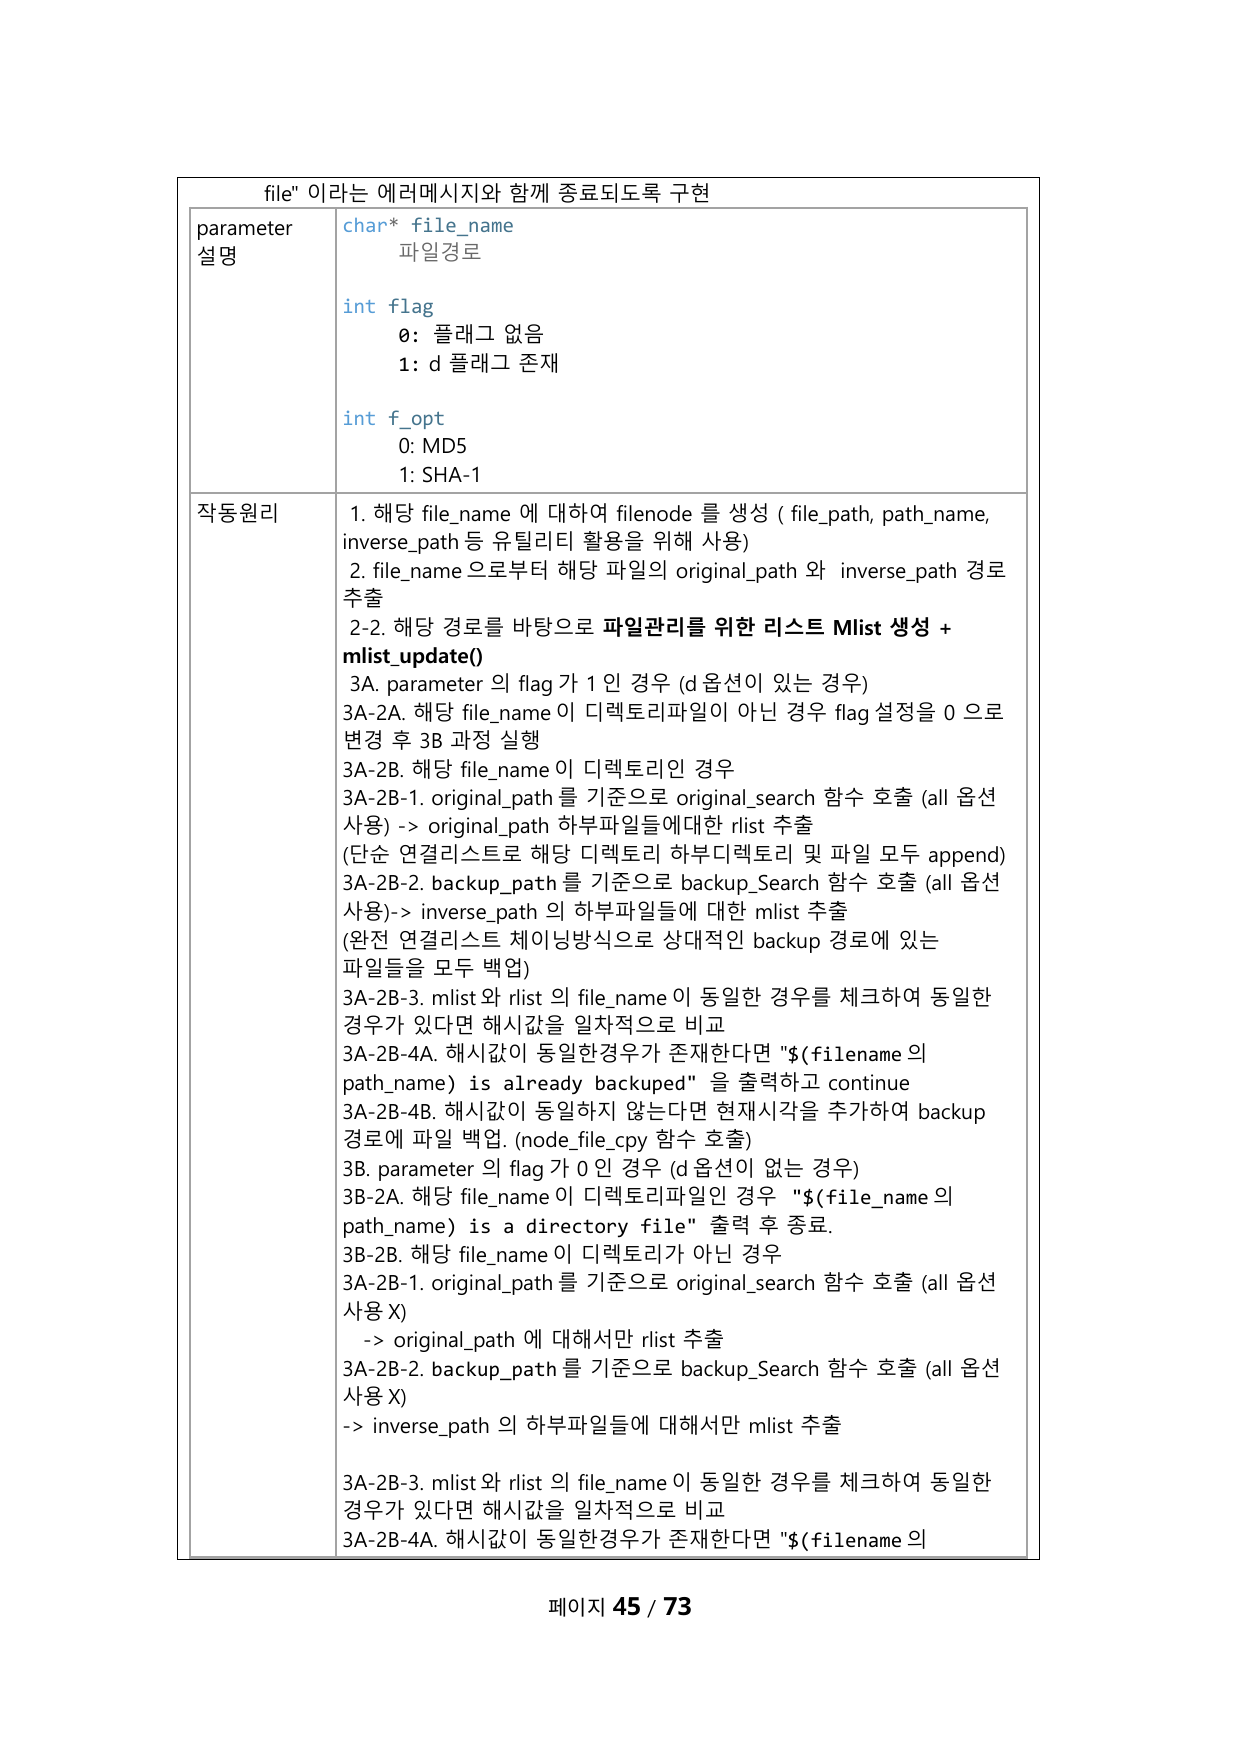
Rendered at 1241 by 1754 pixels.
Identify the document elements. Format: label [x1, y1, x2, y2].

table_header [178, 178, 1039, 1558]
